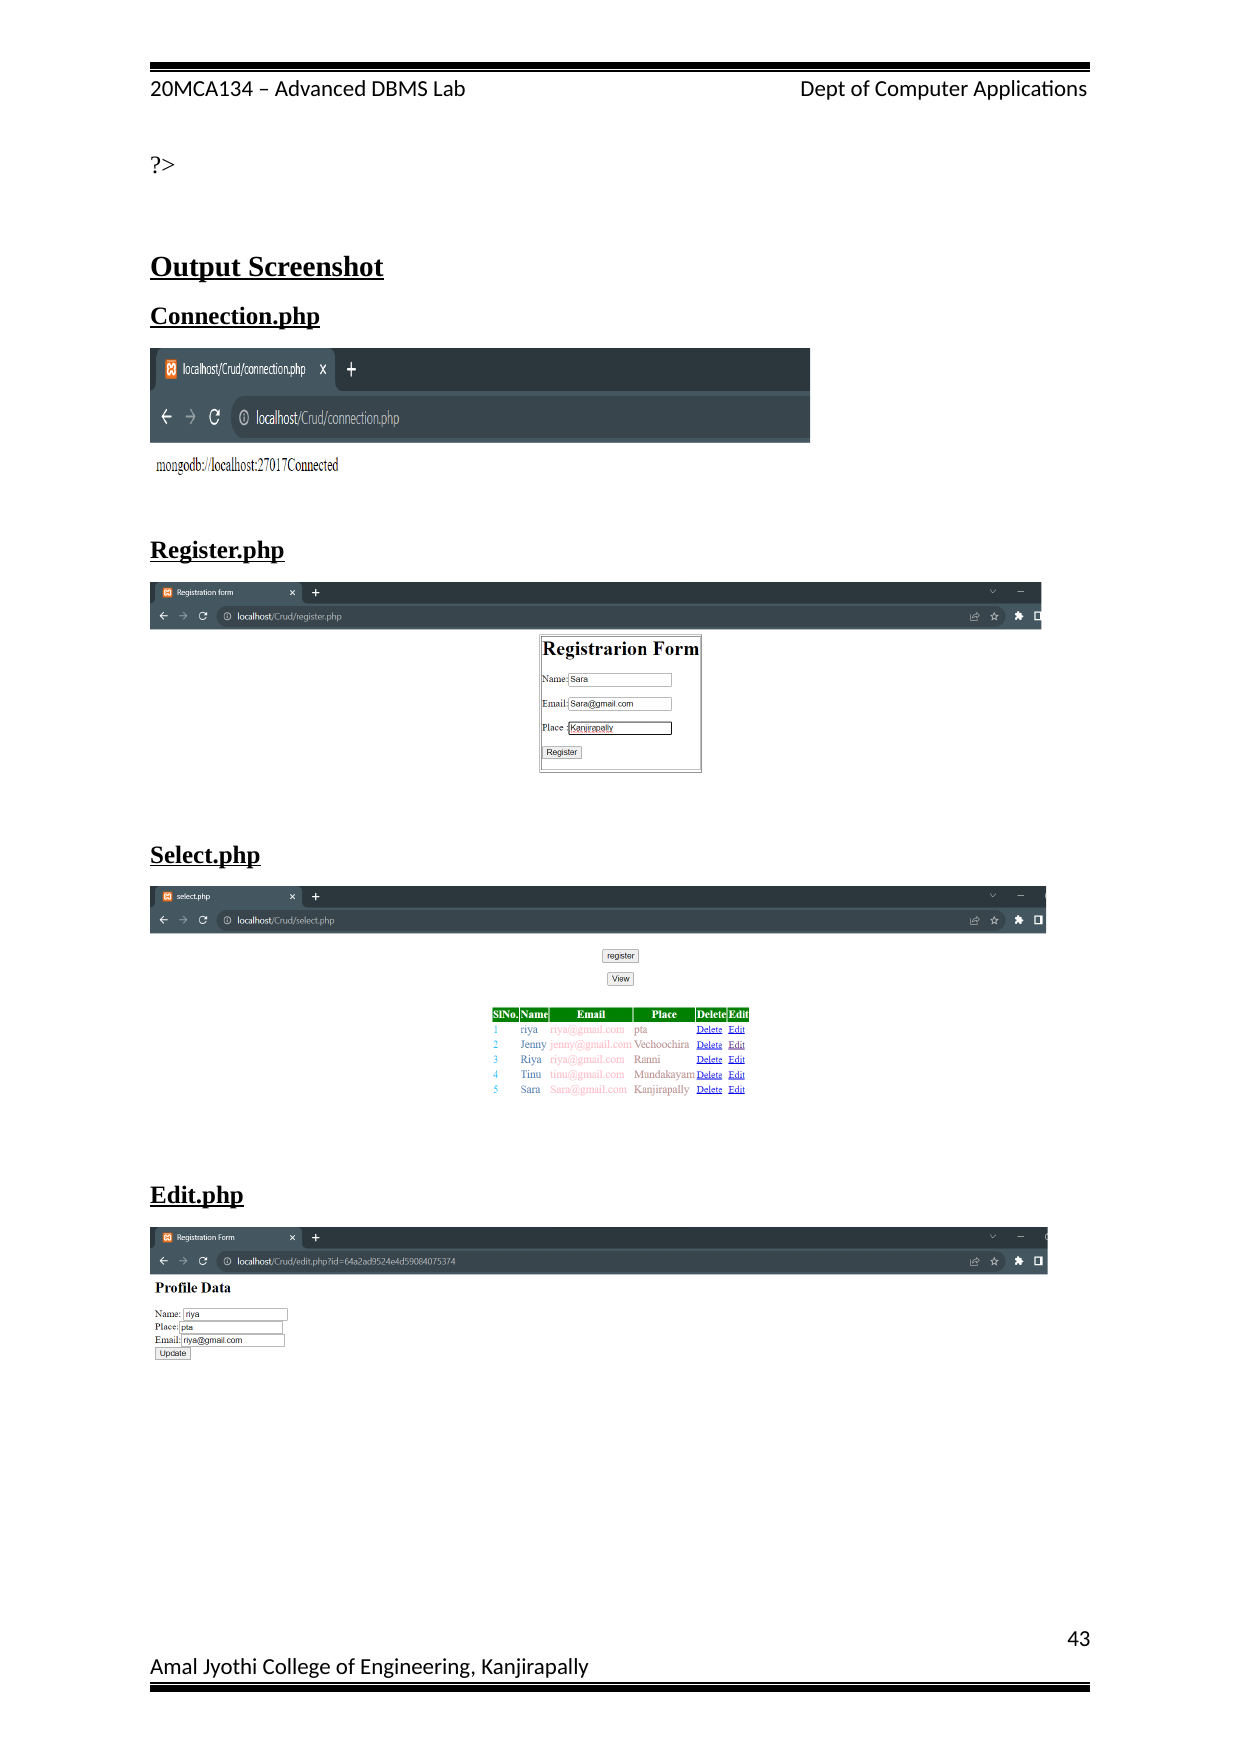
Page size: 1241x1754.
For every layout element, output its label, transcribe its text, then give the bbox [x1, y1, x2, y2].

text Output Screenshot [150, 249, 1090, 283]
picture [150, 582, 1042, 822]
picture [150, 1227, 1048, 1407]
picture [150, 886, 1047, 1162]
text Select.php [150, 840, 1090, 868]
picture [150, 348, 811, 518]
text Connection.php [150, 301, 1090, 330]
text ?> [150, 150, 1090, 179]
text Register.php [150, 536, 1090, 564]
text Edit.php [150, 1180, 1090, 1209]
